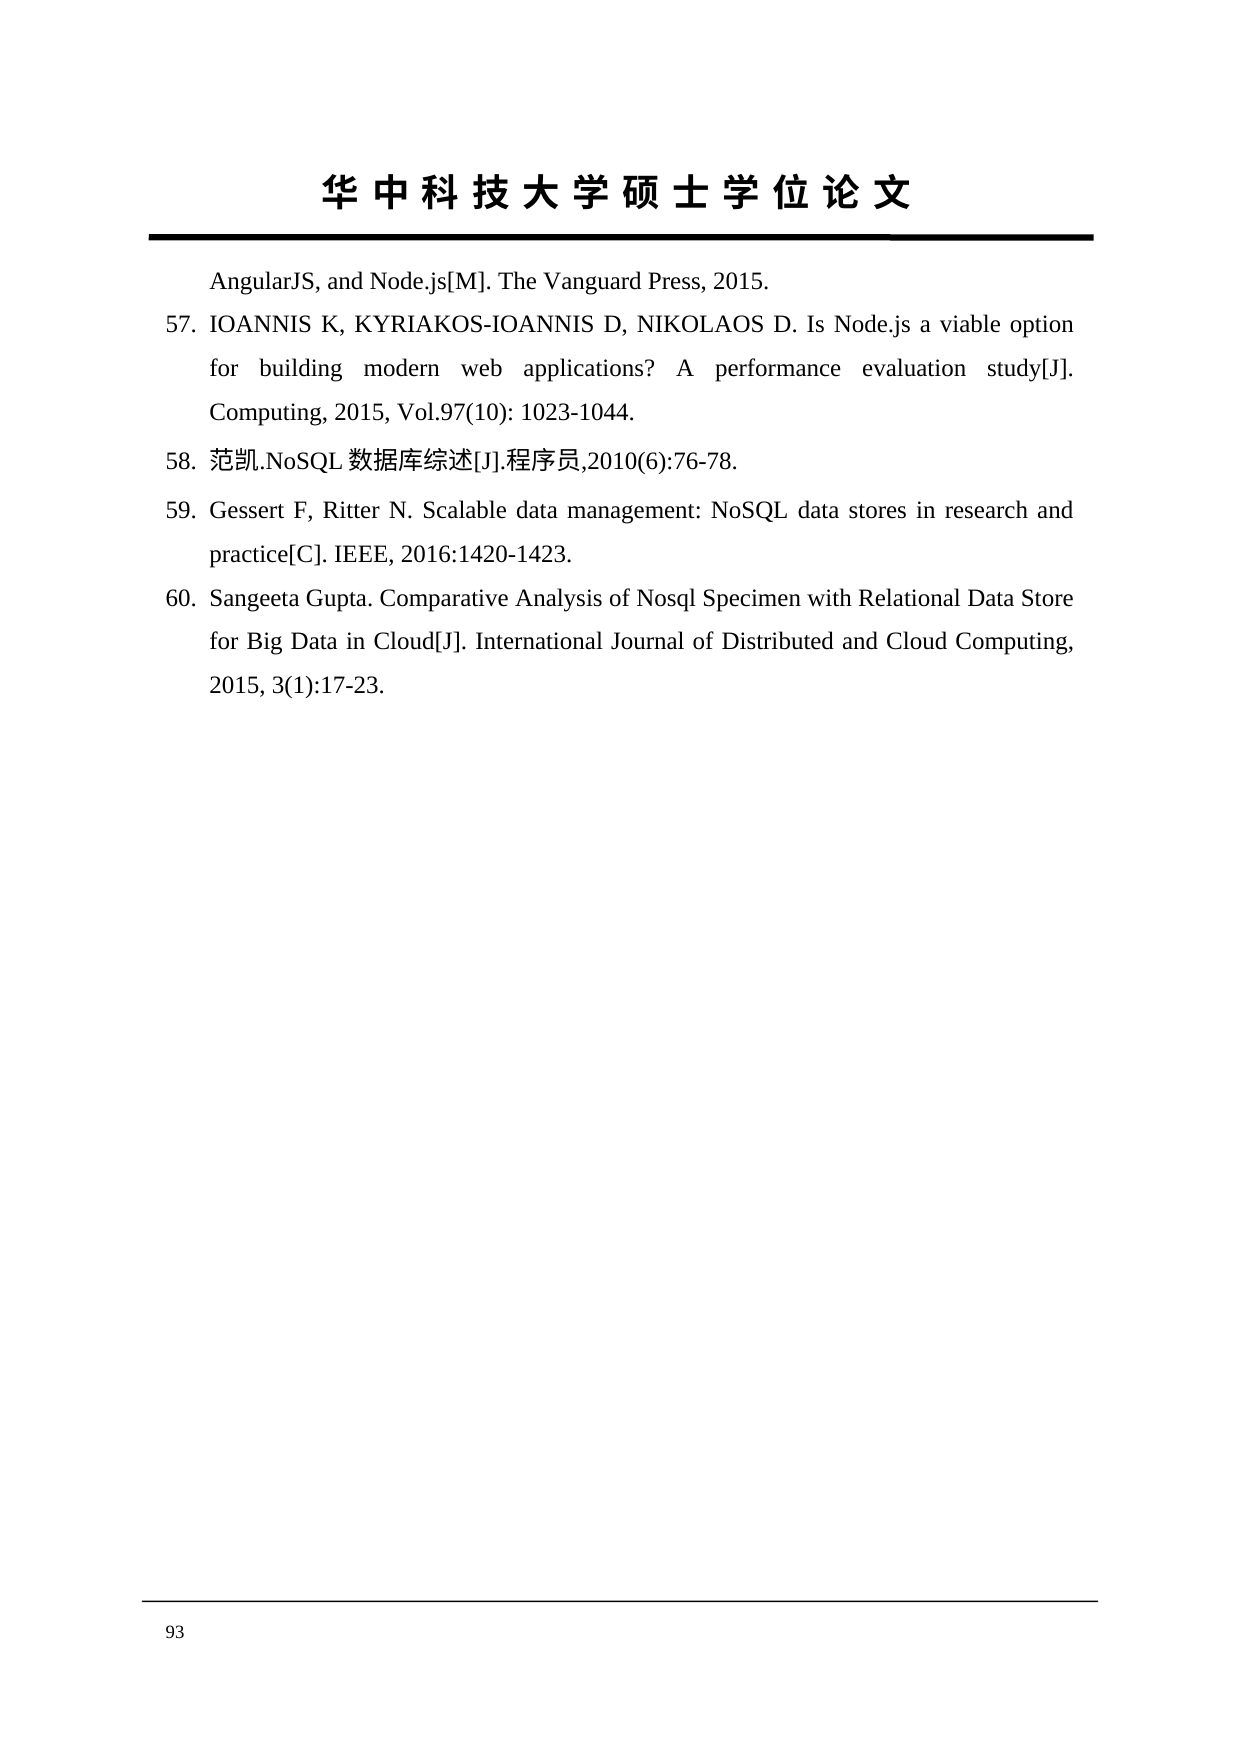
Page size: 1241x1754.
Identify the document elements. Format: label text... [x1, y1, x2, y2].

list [165, 266, 1075, 294]
list Gessert F, Ritter N. Scalable data management: NoSQL data stores in research and practice[C]. IEEE, 2016:1420-1423. [165, 495, 1075, 568]
list Sangeeta Gupta. Comparative Analysis of Nosql Specimen with Relational Data Store for Big Data in Cloud[J]. International Journal of Distributed and Cloud Computing, 2015, 3(1):17-23. [165, 583, 1075, 699]
list 范凯.NoSQL数据库综述[J].程序员,2010(6):76-78. [165, 440, 1075, 477]
list IOANNIS K, KYRIAKOS-IOANNIS D, NIKOLAOS D. Is Node.js a viable option for building modern web applications? A performance evaluation study[J]. Computing, 2015, Vol.97(10): 1023-1044. [165, 309, 1075, 426]
